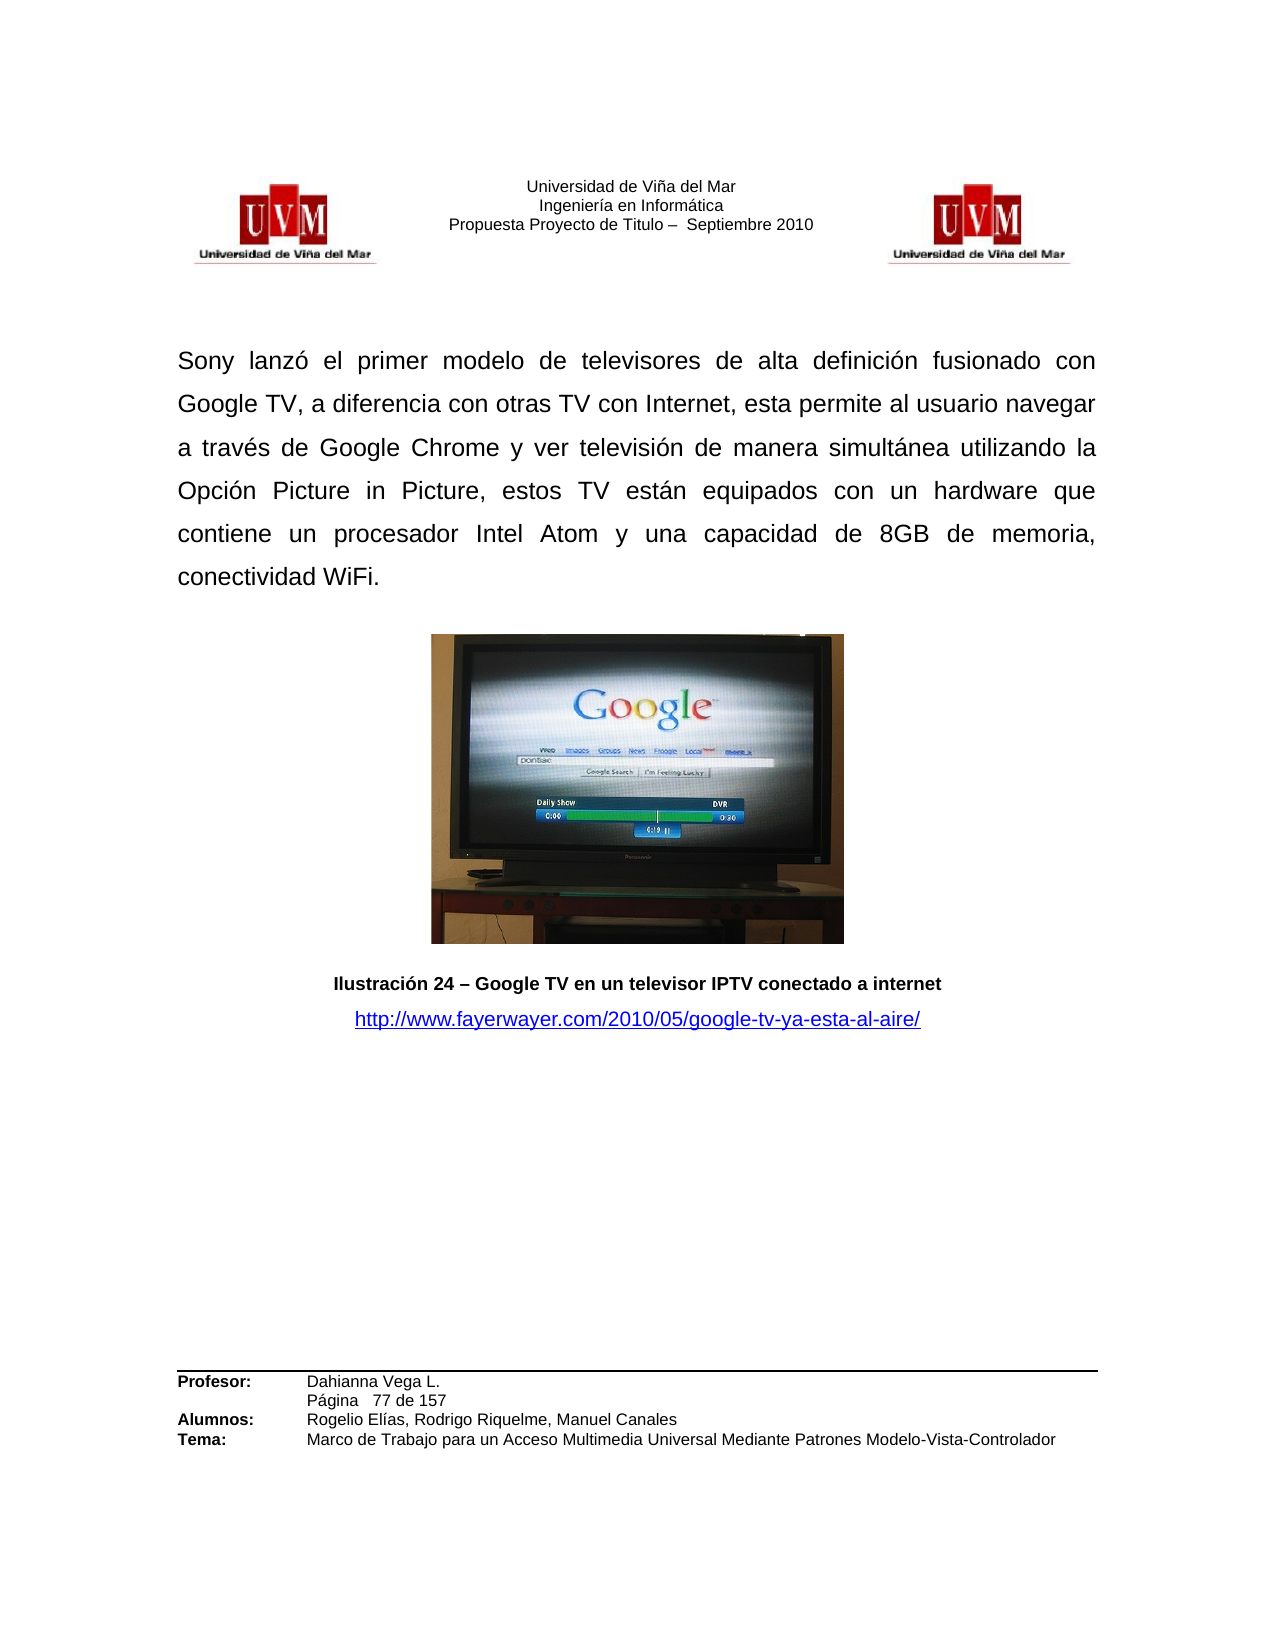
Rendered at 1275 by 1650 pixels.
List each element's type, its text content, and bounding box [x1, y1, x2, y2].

picture [431, 634, 844, 944]
subtitle http://www.fayerwayer.com/2010/05/google-tv-ya-esta-al-aire/ [177, 1007, 1098, 1031]
picture [871, 176, 1084, 267]
text Sony lanzó el primer modelo de televisores de alta definición fusionado con Google TV, a diferencia con otras TV con Internet, esta permite al usuario navegar a través de Google Chrome y ver televisión de manera simultánea utilizando la Opción Picture in Picture, estos TV están equipados con un hardware que contiene un procesador Intel Atom y una capacidad de 8GB de memoria, conectividad WiFi. [177, 346, 1098, 591]
text Ilustración 24 – Google TV en un televisor IPTV conectado a internet [177, 973, 1098, 994]
picture [177, 176, 390, 267]
